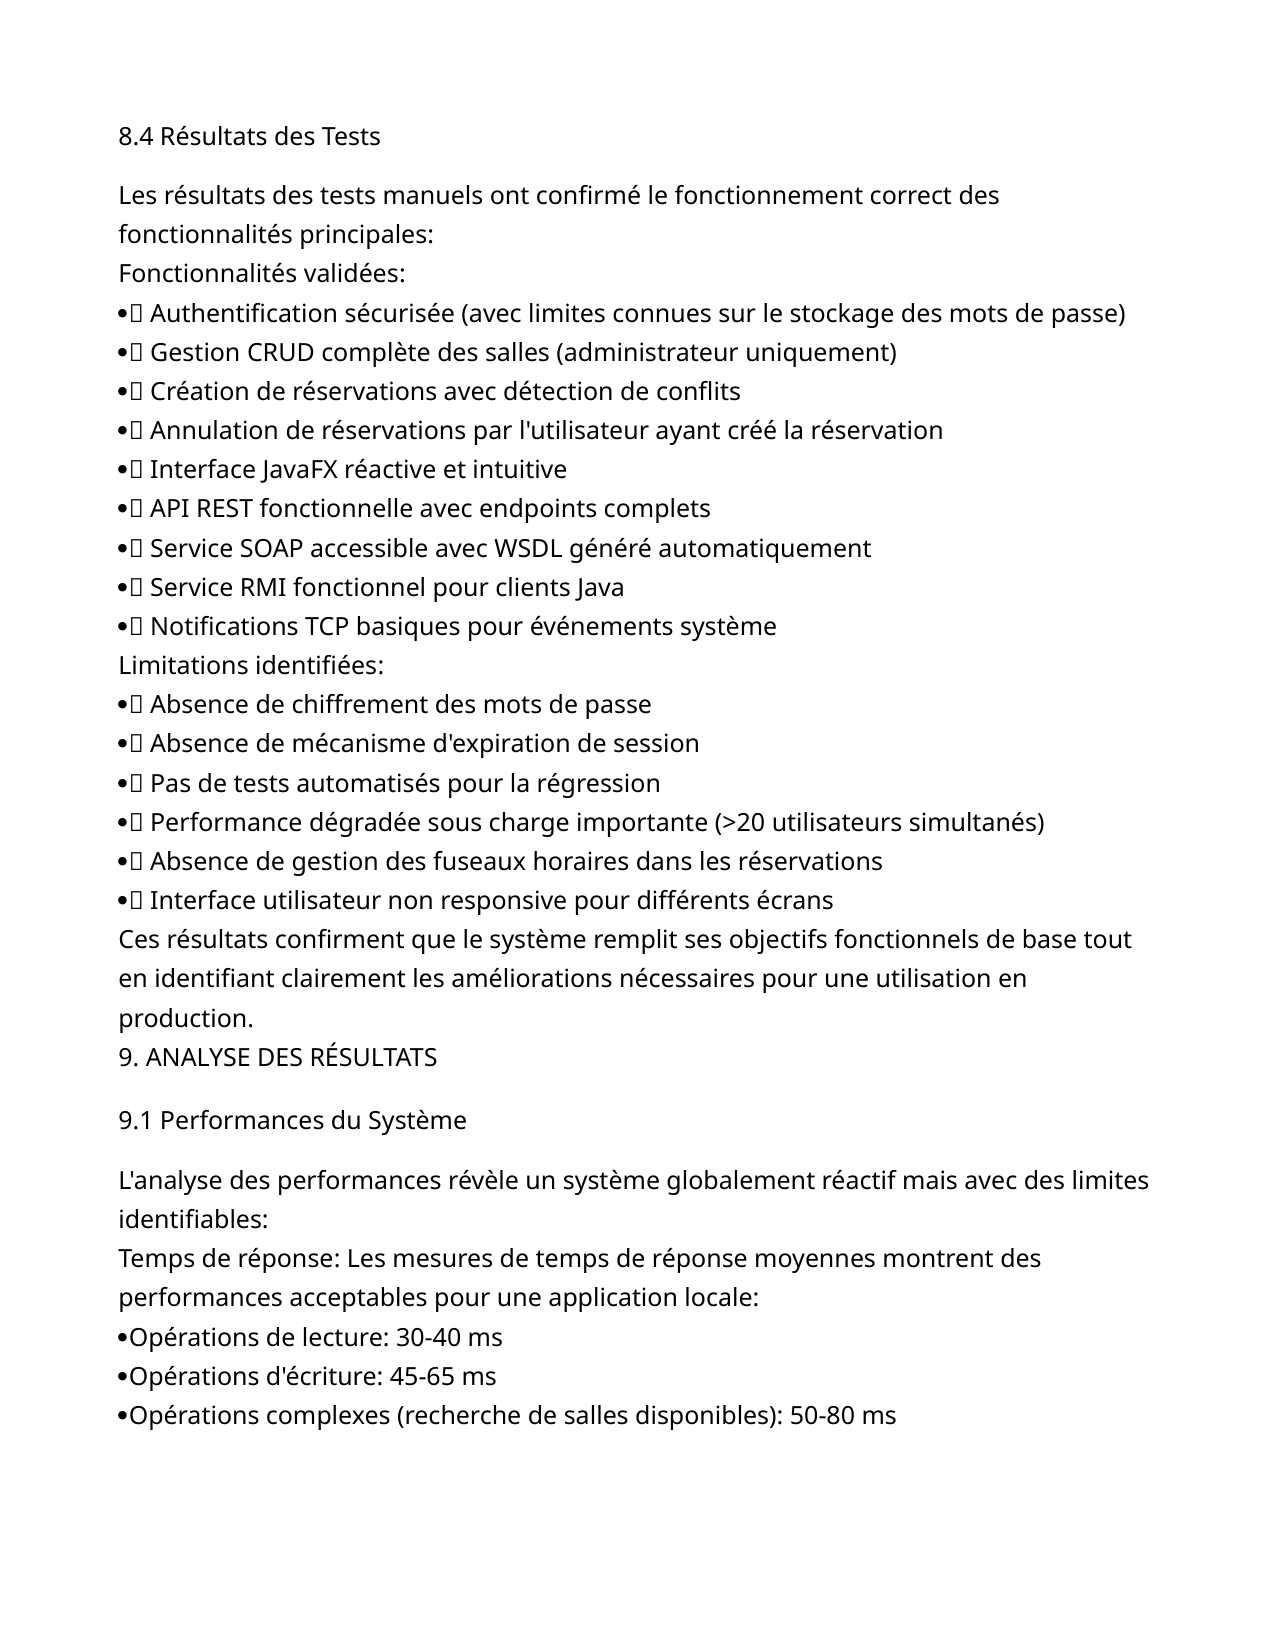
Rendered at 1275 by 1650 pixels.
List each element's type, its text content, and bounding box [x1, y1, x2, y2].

list Opérations d'écriture: 45-65 ms [118, 1358, 1157, 1392]
list ✅ Authentification sécurisée (avec limites connues sur le stockage des mots de passe) [118, 295, 1157, 329]
list ❌ Interface utilisateur non responsive pour différents écrans [118, 883, 1157, 917]
list ❌ Absence de chiffrement des mots de passe [118, 687, 1157, 721]
text Les résultats des tests manuels ont confirmé le fonctionnement correct des fonctionnalités principales: [118, 178, 1157, 251]
list Opérations de lecture: 30-40 ms [118, 1319, 1157, 1353]
list ✅ Annulation de réservations par l'utilisateur ayant créé la réservation [118, 413, 1157, 447]
subtitle 8.4 Résultats des Tests [118, 118, 1157, 152]
subtitle 9. ANALYSE DES RÉSULTATS [118, 1039, 1157, 1073]
text Limitations identifiées: [118, 648, 1157, 682]
list ✅ Service RMI fonctionnel pour clients Java [118, 569, 1157, 603]
list ❌ Pas de tests automatisés pour la régression [118, 765, 1157, 799]
text Temps de réponse: Les mesures de temps de réponse moyennes montrent des performances acceptables pour une application locale: [118, 1241, 1157, 1314]
list ❌ Performance dégradée sous charge importante (>20 utilisateurs simultanés) [118, 804, 1157, 838]
subtitle 9.1 Performances du Système [118, 1103, 1157, 1137]
list ✅ Création de réservations avec détection de conflits [118, 373, 1157, 408]
text Ces résultats confirment que le système remplit ses objectifs fonctionnels de base tout en identifiant clairement les améliorations nécessaires pour une utilisation en production. [118, 922, 1157, 1034]
list ✅ Notifications TCP basiques pour événements système [118, 608, 1157, 643]
list ✅ Service SOAP accessible avec WSDL généré automatiquement [118, 530, 1157, 564]
list ✅ Interface JavaFX réactive et intuitive [118, 452, 1157, 486]
list ✅ API REST fonctionnelle avec endpoints complets [118, 491, 1157, 525]
list ✅ Gestion CRUD complète des salles (administrateur uniquement) [118, 334, 1157, 368]
list Opérations complexes (recherche de salles disponibles): 50-80 ms [118, 1398, 1157, 1432]
list ❌ Absence de gestion des fuseaux horaires dans les réservations [118, 843, 1157, 878]
list ❌ Absence de mécanisme d'expiration de session [118, 726, 1157, 760]
text Fonctionnalités validées: [118, 256, 1157, 290]
text L'analyse des performances révèle un système globalement réactif mais avec des limites identifiables: [118, 1163, 1157, 1236]
